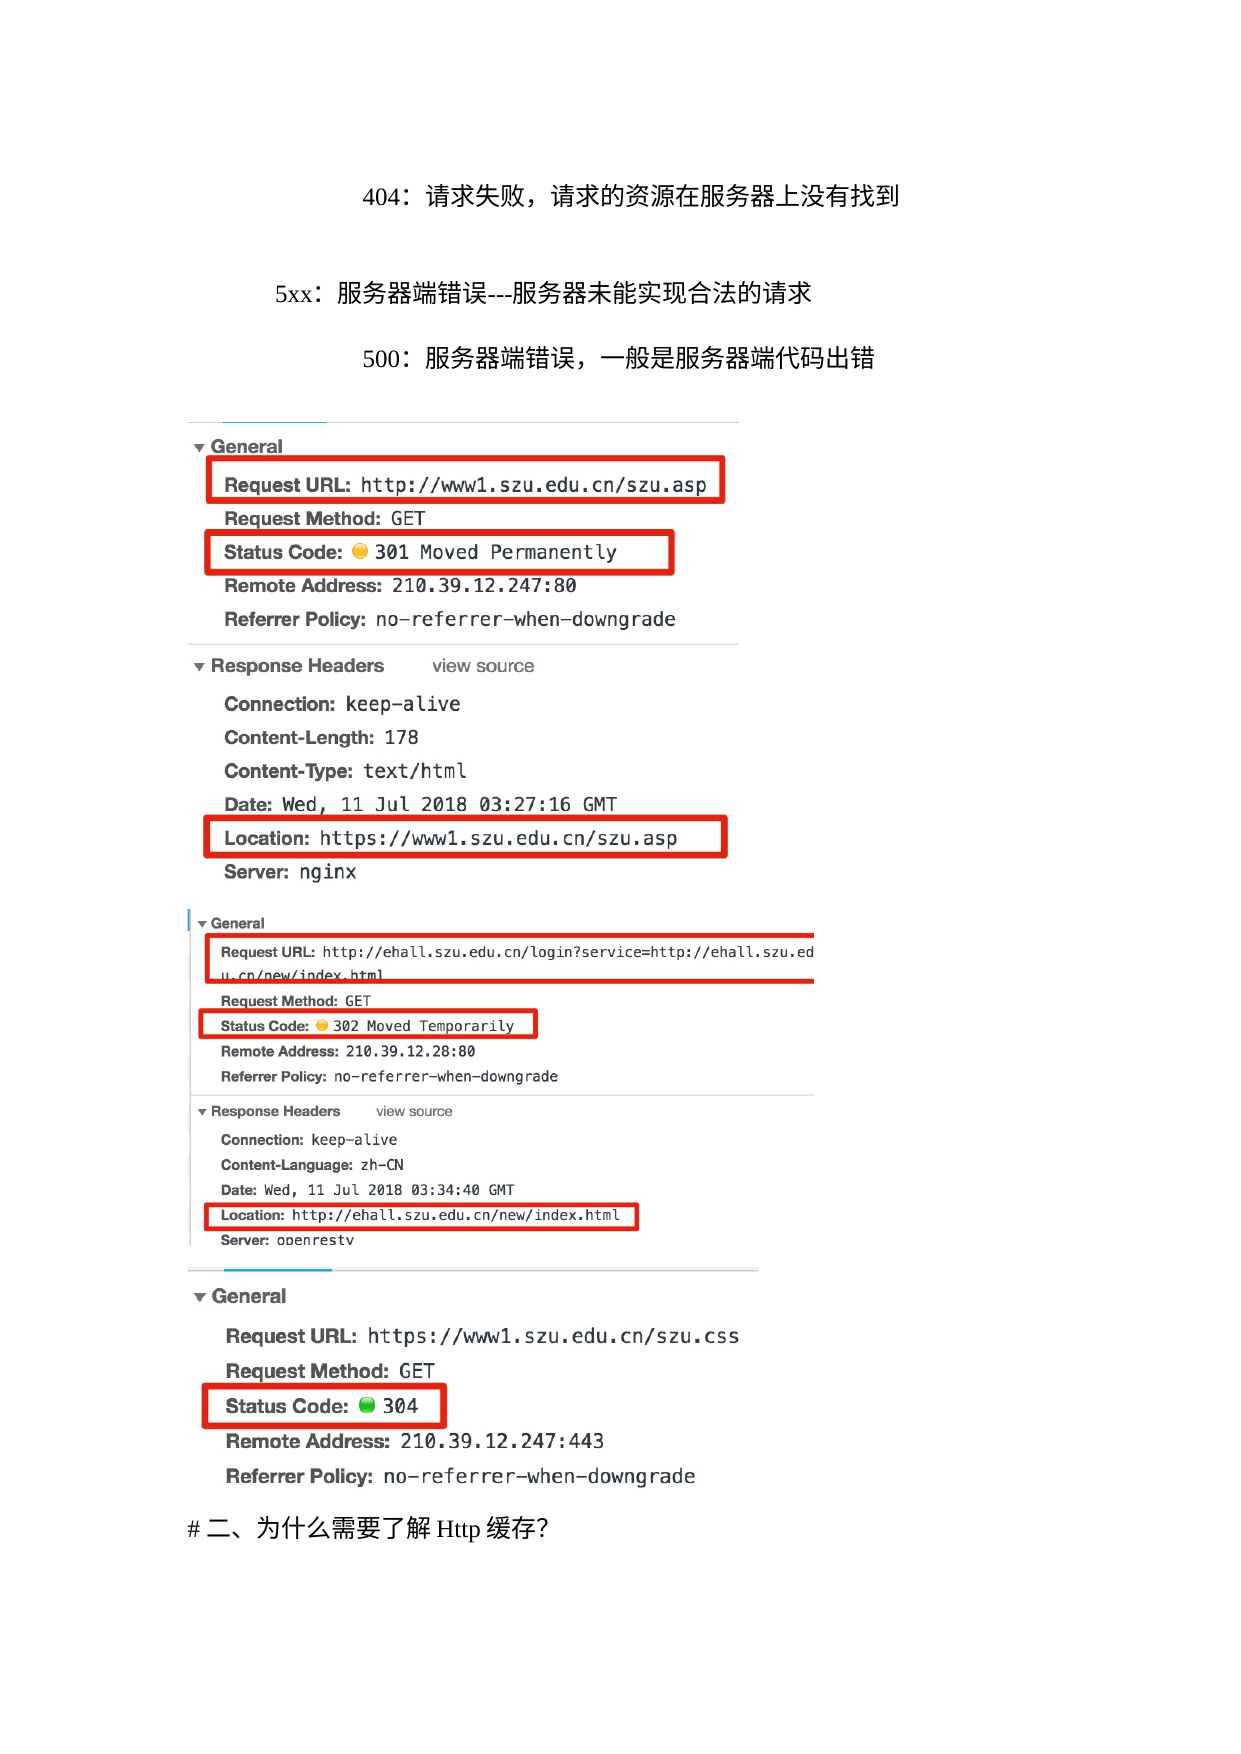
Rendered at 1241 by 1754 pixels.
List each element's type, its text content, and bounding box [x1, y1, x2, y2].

picture [187, 422, 739, 894]
picture [187, 909, 814, 1245]
picture [187, 1267, 758, 1493]
text 404：请求失败，请求的资源在服务器上没有找到 [187, 162, 1053, 227]
text 5xx：服务器端错误---服务器未能实现合法的请求 [187, 259, 1053, 324]
text 500：服务器端错误，一般是服务器端代码出错 [187, 324, 1053, 389]
text # 二、为什么需要了解Http缓存？ [187, 1494, 1053, 1559]
